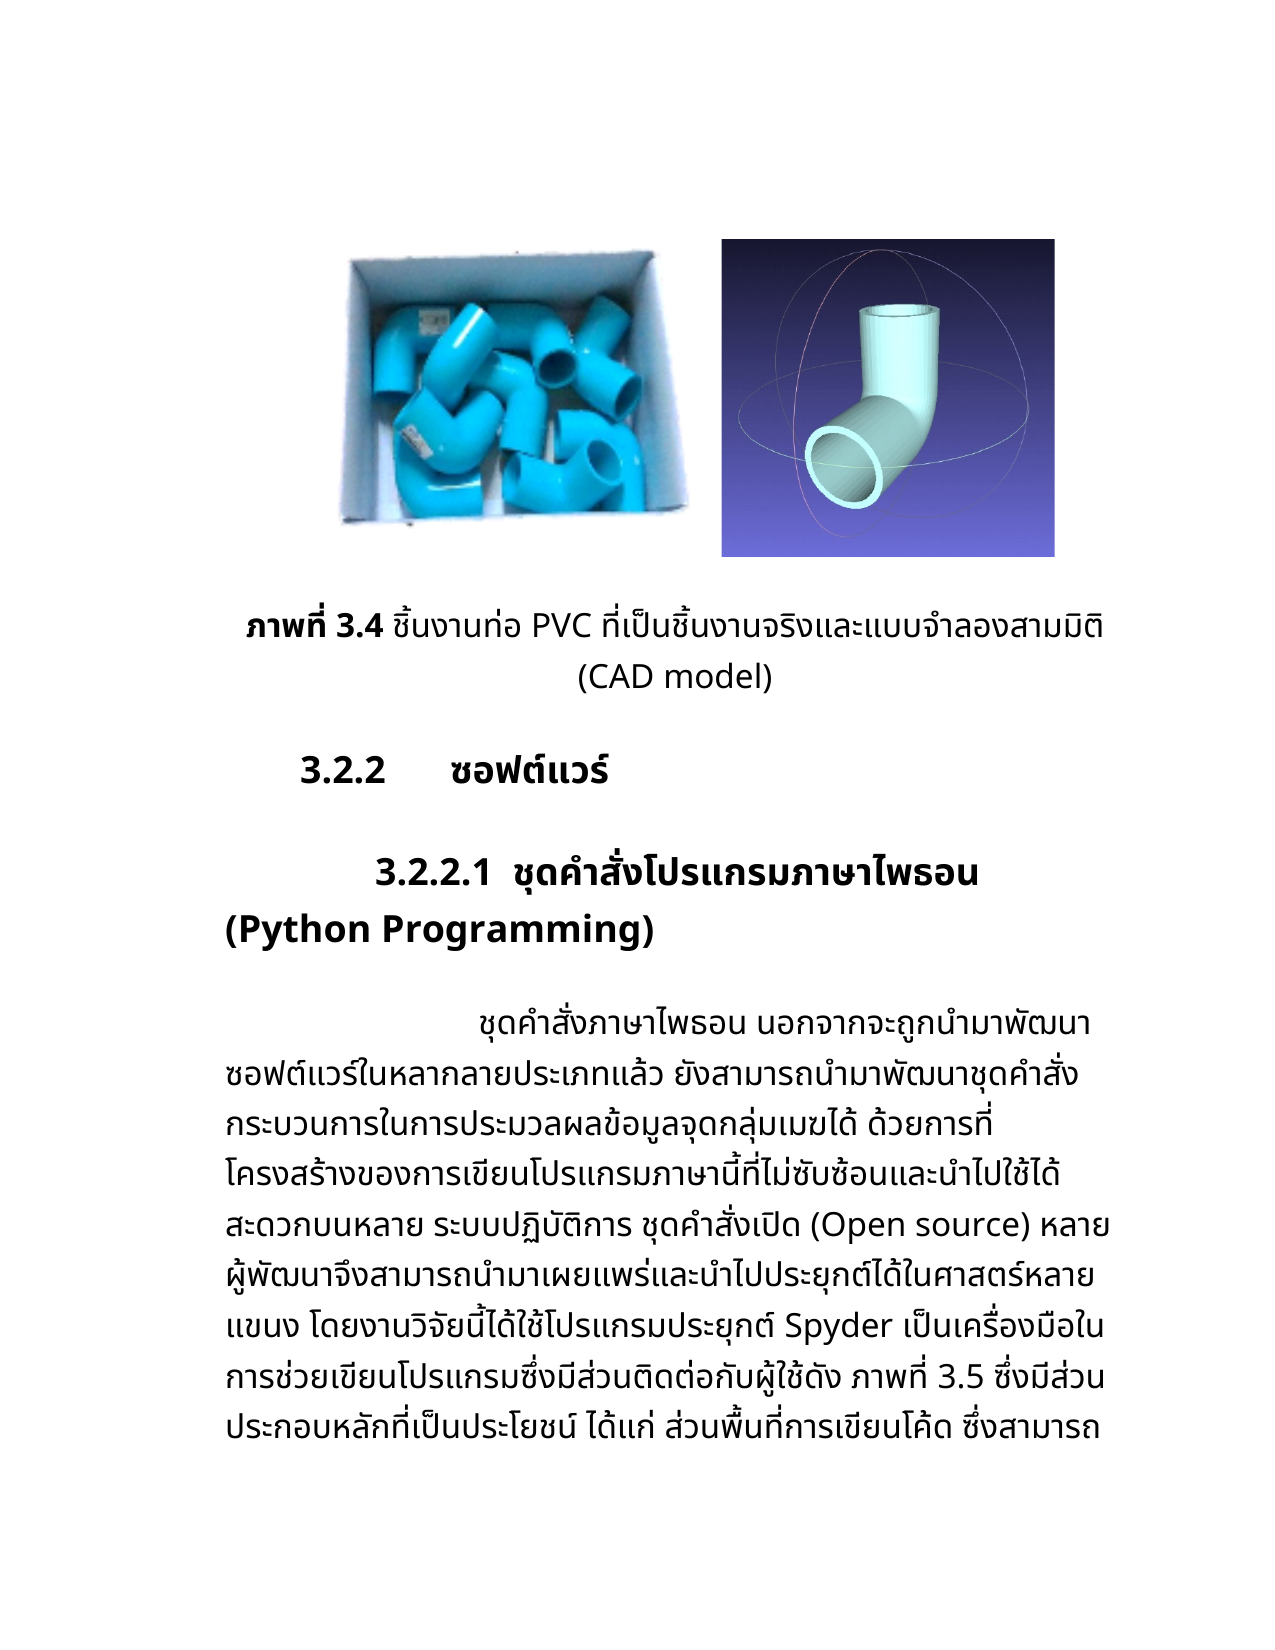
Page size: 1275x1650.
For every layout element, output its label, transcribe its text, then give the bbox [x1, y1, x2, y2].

picture [295, 225, 1055, 557]
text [225, 999, 1125, 1453]
text ภาพที่ 3.4 ชิ้นงานท่อ PVC ที่เป็นชิ้นงานจริงและแบบจำลองสามมิติ (CAD model) [225, 602, 1125, 698]
text 3.2.2.1 ชุดคำสั่งโปรแกรมภาษาไพธอน (Python Programming) [225, 846, 1125, 954]
text 3.2.2 ซอฟต์แวร์ [225, 743, 1125, 800]
